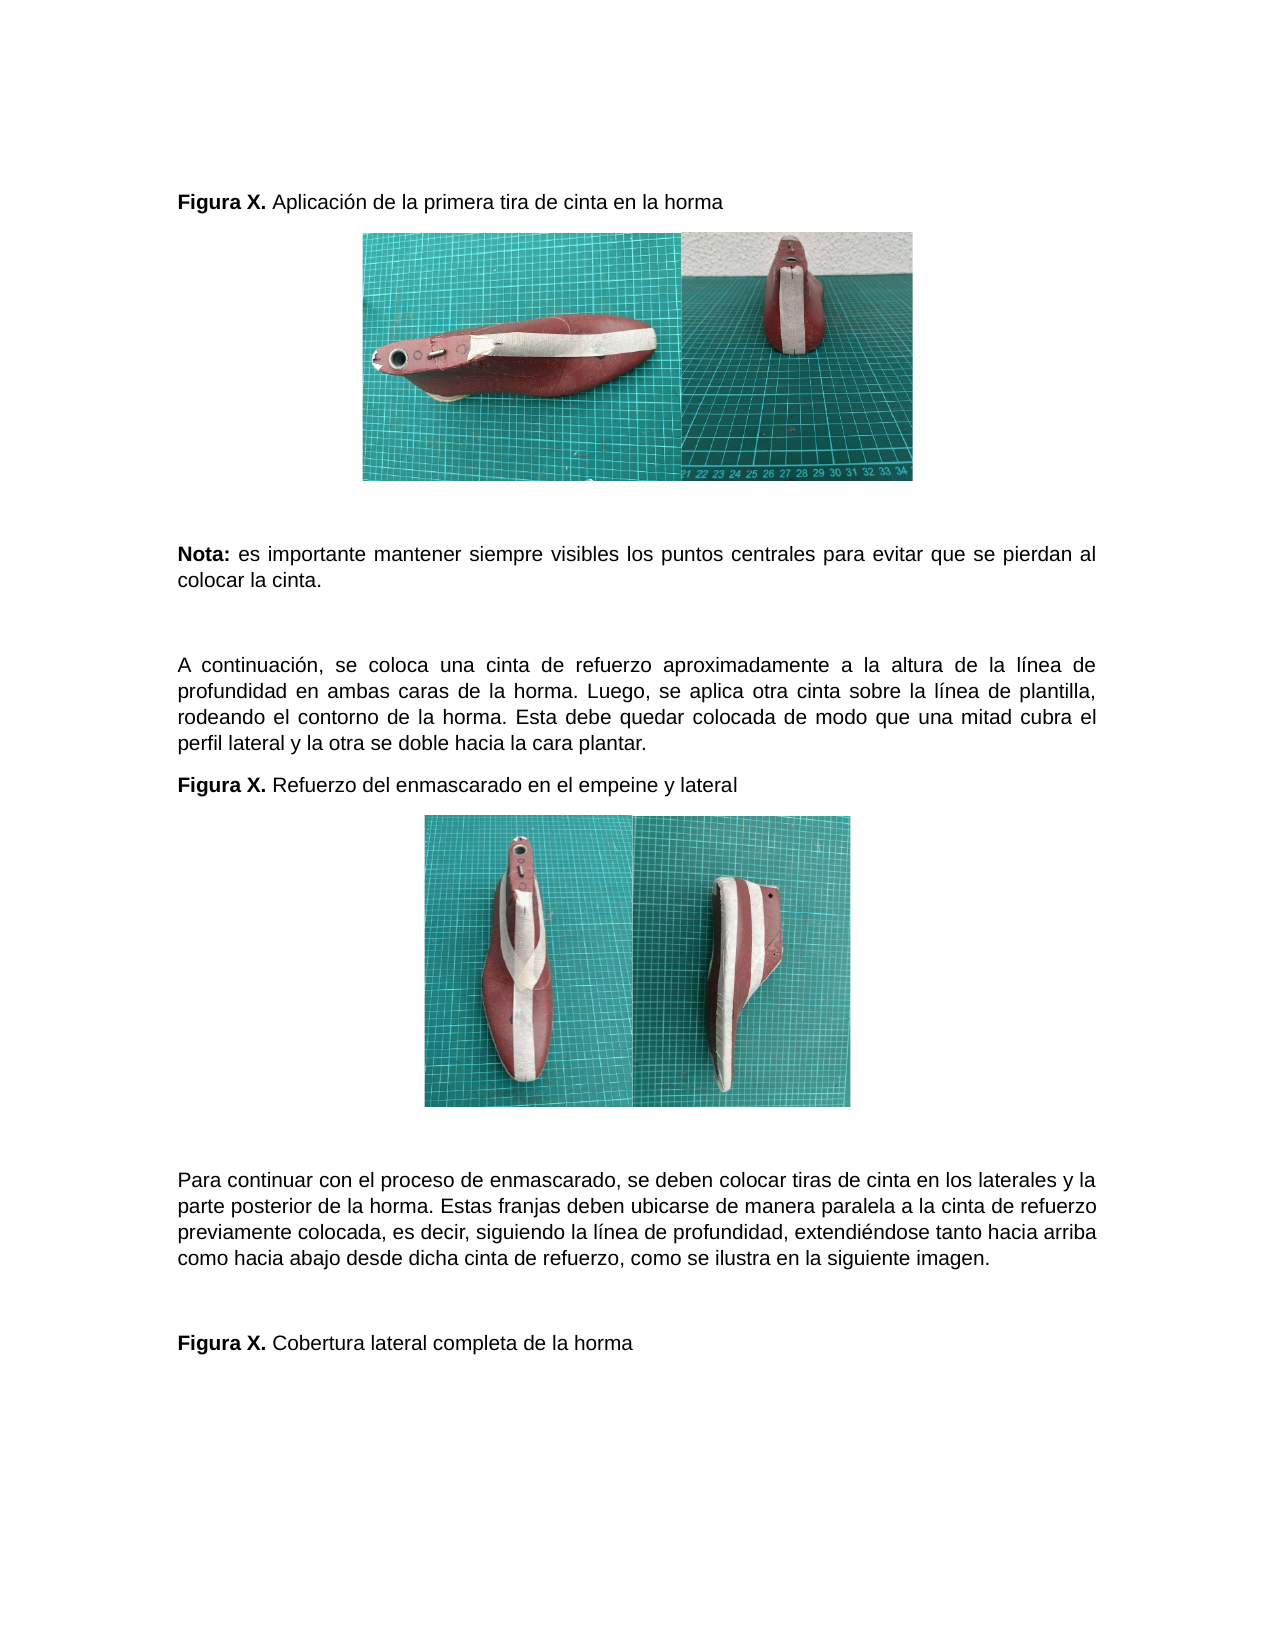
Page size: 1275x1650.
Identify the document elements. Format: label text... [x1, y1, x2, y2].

text Figura X. Aplicación de la primera tira de cinta en la horma [177, 190, 1098, 214]
text Figura X. Cobertura lateral completa de la horma [177, 1331, 1098, 1355]
text Figura X. Refuerzo del enmascarado en el empeine y lateral [177, 773, 1098, 797]
text Para continuar con el proceso de enmascarado, se deben colocar tiras de cinta en los laterales y la parte posterior de la horma. Estas franjas deben ubicarse de manera paralela a la cinta de refuerzo previamente colocada, es decir, siguiendo la línea de profundidad, extendiéndose tanto hacia arriba como hacia abajo desde dicha cinta de refuerzo, como se ilustra en la siguiente imagen. [177, 1168, 1098, 1270]
picture [362, 232, 913, 481]
text A continuación, se coloca una cinta de refuerzo aproximadamente a la altura de la línea de profundidad en ambas caras de la horma. Luego, se aplica otra cinta sobre la línea de plantilla, rodeando el contorno de la horma. Esta debe quedar colocada de modo que una mitad cubra el perfil lateral y la otra se doble hacia la cara plantar. [177, 653, 1098, 754]
text Nota: es importante mantener siempre visibles los puntos centrales para evitar que se pierdan al colocar la cinta. [177, 542, 1098, 592]
picture [424, 815, 851, 1107]
